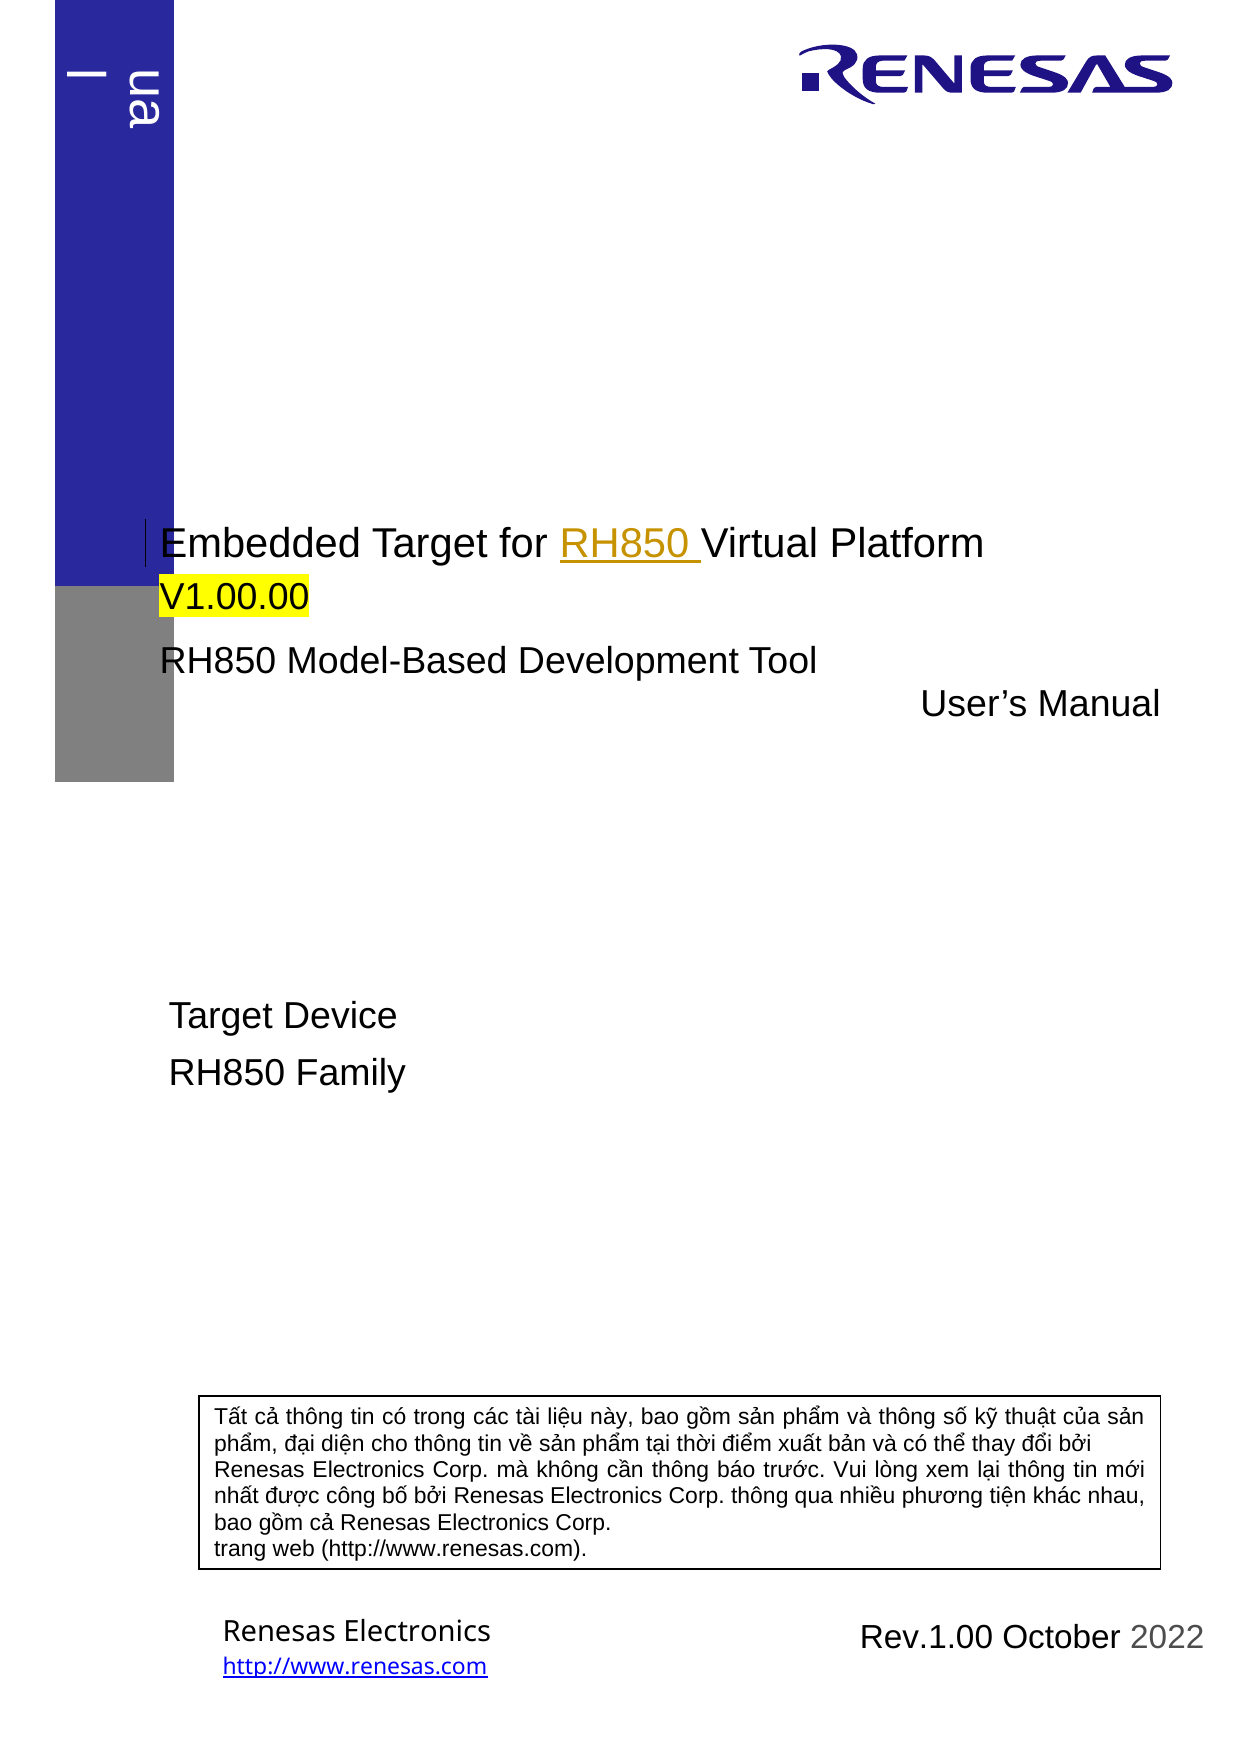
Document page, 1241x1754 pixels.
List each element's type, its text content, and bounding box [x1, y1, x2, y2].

text – [174, 96, 1169, 127]
